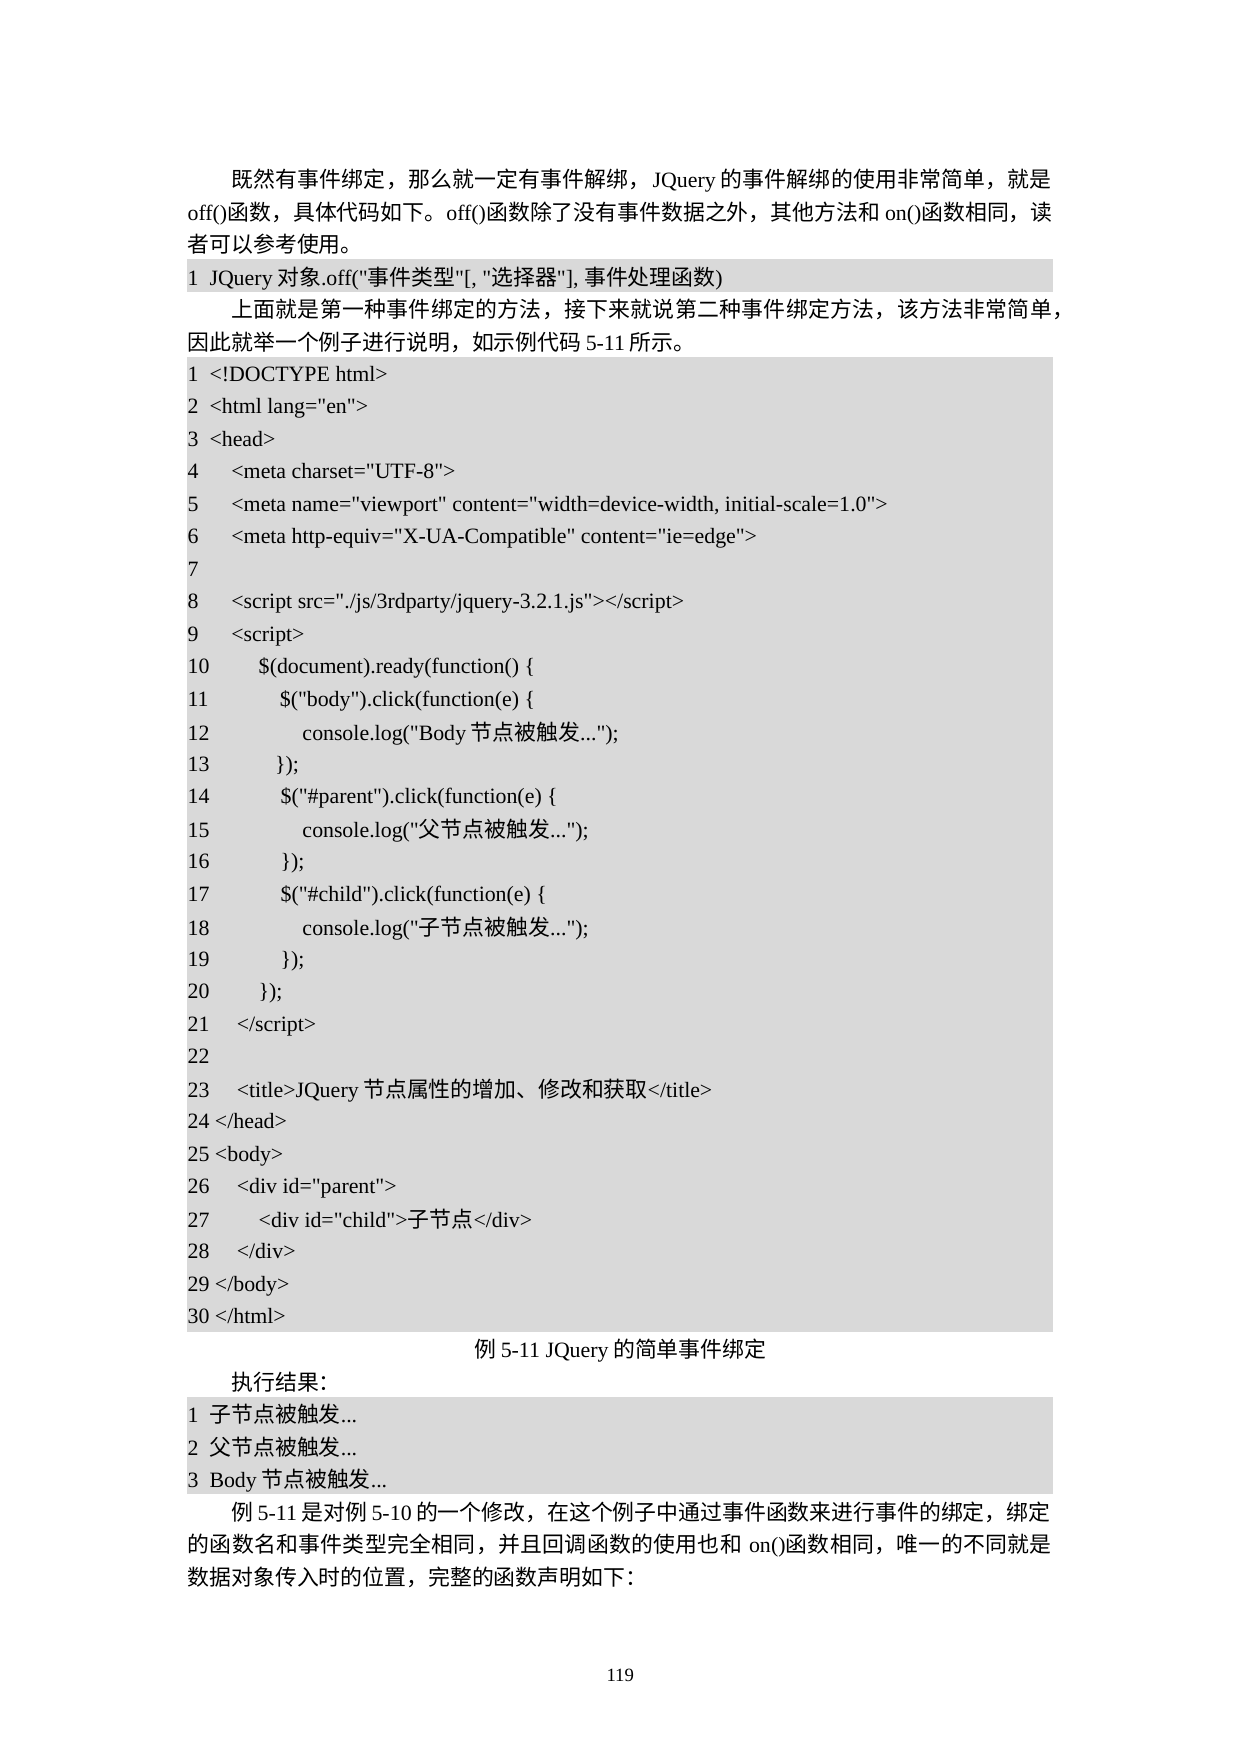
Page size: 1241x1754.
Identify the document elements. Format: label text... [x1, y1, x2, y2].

text 20 }); [187, 974, 1053, 1007]
text 3 <head> [187, 422, 1053, 454]
text 27 <div id="child">子节点</div> [187, 1202, 1053, 1234]
text 例5-11 JQuery的简单事件绑定 [187, 1332, 1053, 1364]
text 16 }); [187, 844, 1053, 877]
text 28 </div> [187, 1234, 1053, 1267]
text 19 }); [187, 942, 1053, 974]
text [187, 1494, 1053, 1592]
text 30 </html> [187, 1299, 1053, 1332]
text 11 $("body").click(function(e) { [187, 682, 1053, 714]
text 既然有事件绑定，那么就一定有事件解绑，JQuery的事件解绑的使用非常简单，就是off()函数，具体代码如下。off()函数除了没有事件数据之外，其他方法和on()函数相同，读者可以参考使用。 [187, 162, 1053, 259]
text 12 console.log("Body节点被触发..."); [187, 714, 1053, 747]
text 25 <body> [187, 1137, 1053, 1169]
text 上面就是第一种事件绑定的方法，接下来就说第二种事件绑定方法，该方法非常简单，因此就举一个例子进行说明，如示例代码5-11所示。 [187, 292, 1053, 357]
text 26 <div id="parent"> [187, 1169, 1053, 1202]
text 执行结果： [187, 1364, 1053, 1397]
text 2 <html lang="en"> [187, 389, 1053, 422]
text 9 <script> [187, 617, 1053, 649]
text 7 [187, 552, 1053, 584]
text 15 console.log("父节点被触发..."); [187, 812, 1053, 844]
text 2 父节点被触发... [187, 1429, 1053, 1462]
text 1 子节点被触发... [187, 1397, 1053, 1429]
text 22 [187, 1039, 1053, 1072]
text 5 <meta name="viewport" content="width=device-width, initial-scale=1.0"> [187, 487, 1053, 519]
text 1 JQuery对象.off("事件类型"[, "选择器"], 事件处理函数) [187, 259, 1053, 292]
text 18 console.log("子节点被触发..."); [187, 909, 1053, 942]
text 21 </script> [187, 1007, 1053, 1039]
text 24 </head> [187, 1104, 1053, 1137]
text 8 <script src="./js/3rdparty/jquery-3.2.1.js"></script> [187, 584, 1053, 617]
text 1 <!DOCTYPE html> [187, 357, 1053, 389]
text 4 <meta charset="UTF-8"> [187, 454, 1053, 487]
text 3 Body节点被触发... [187, 1462, 1053, 1494]
text 10 $(document).ready(function() { [187, 649, 1053, 682]
text 13 }); [187, 747, 1053, 779]
text 17 $("#child").click(function(e) { [187, 877, 1053, 909]
text 14 $("#parent").click(function(e) { [187, 779, 1053, 812]
text 23 <title>JQuery节点属性的增加、修改和获取</title> [187, 1072, 1053, 1104]
text 6 <meta http-equiv="X-UA-Compatible" content="ie=edge"> [187, 519, 1053, 552]
text 29 </body> [187, 1267, 1053, 1299]
